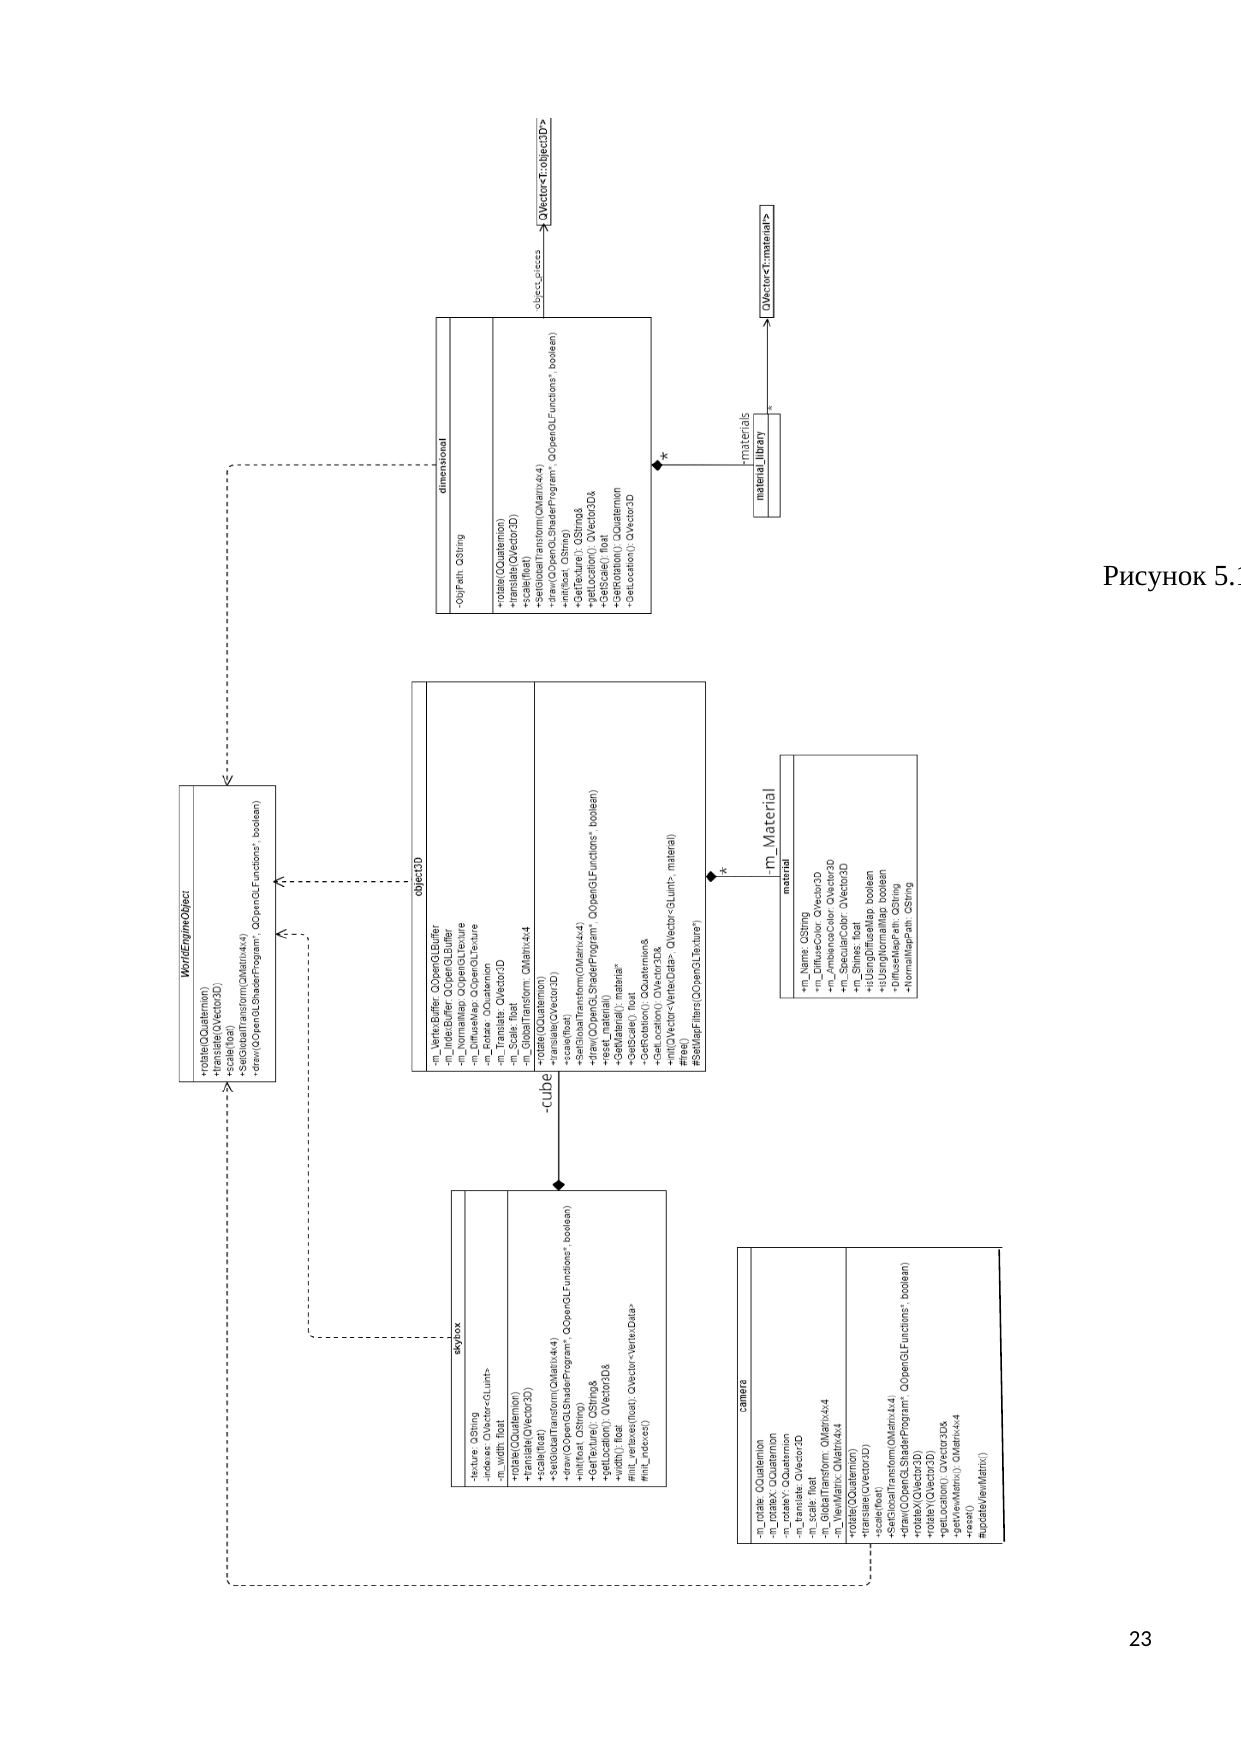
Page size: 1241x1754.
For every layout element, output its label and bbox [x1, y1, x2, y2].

picture [180, 118, 1003, 1593]
